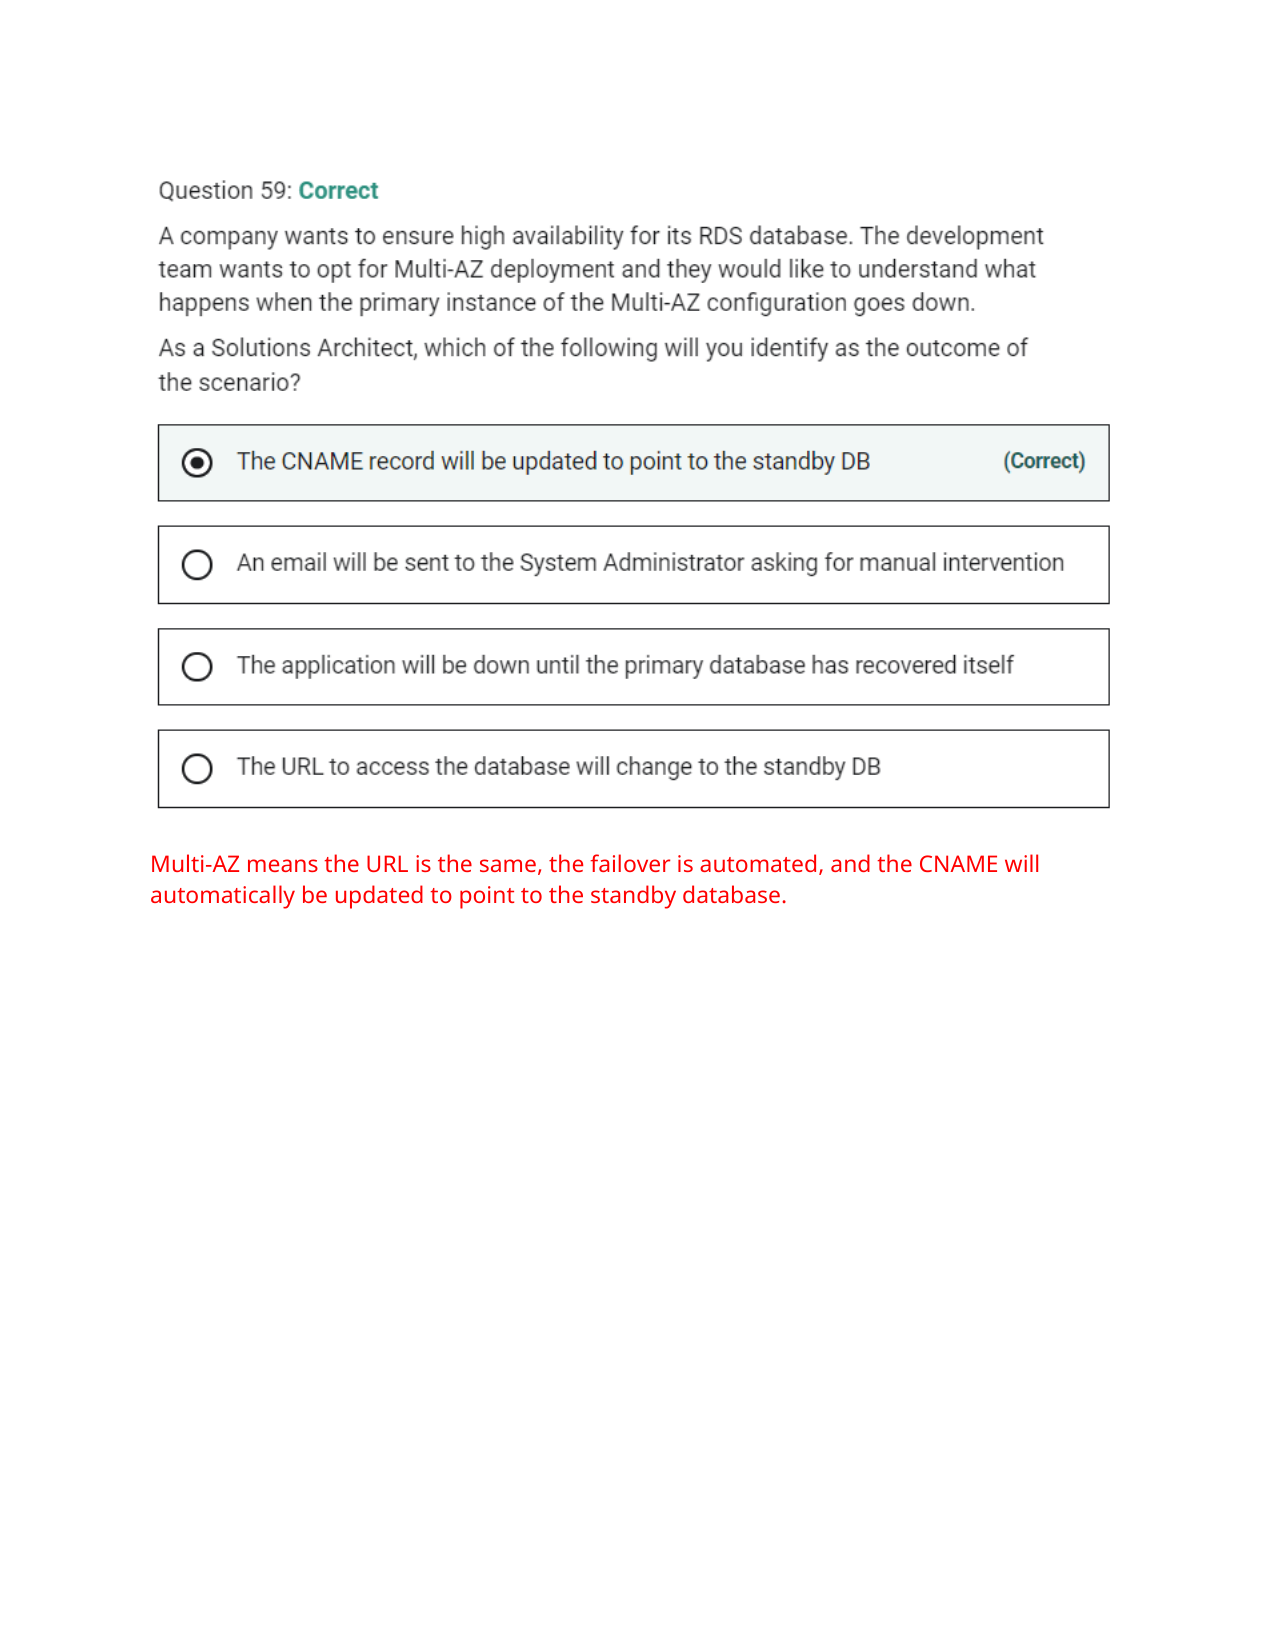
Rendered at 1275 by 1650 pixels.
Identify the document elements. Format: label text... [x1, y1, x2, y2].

picture [150, 179, 1125, 819]
text Multi-AZ means the URL is the same, the failover is automated, and the CNAME will automatically be updated to point to the standby database. [787, 848, 1125, 910]
